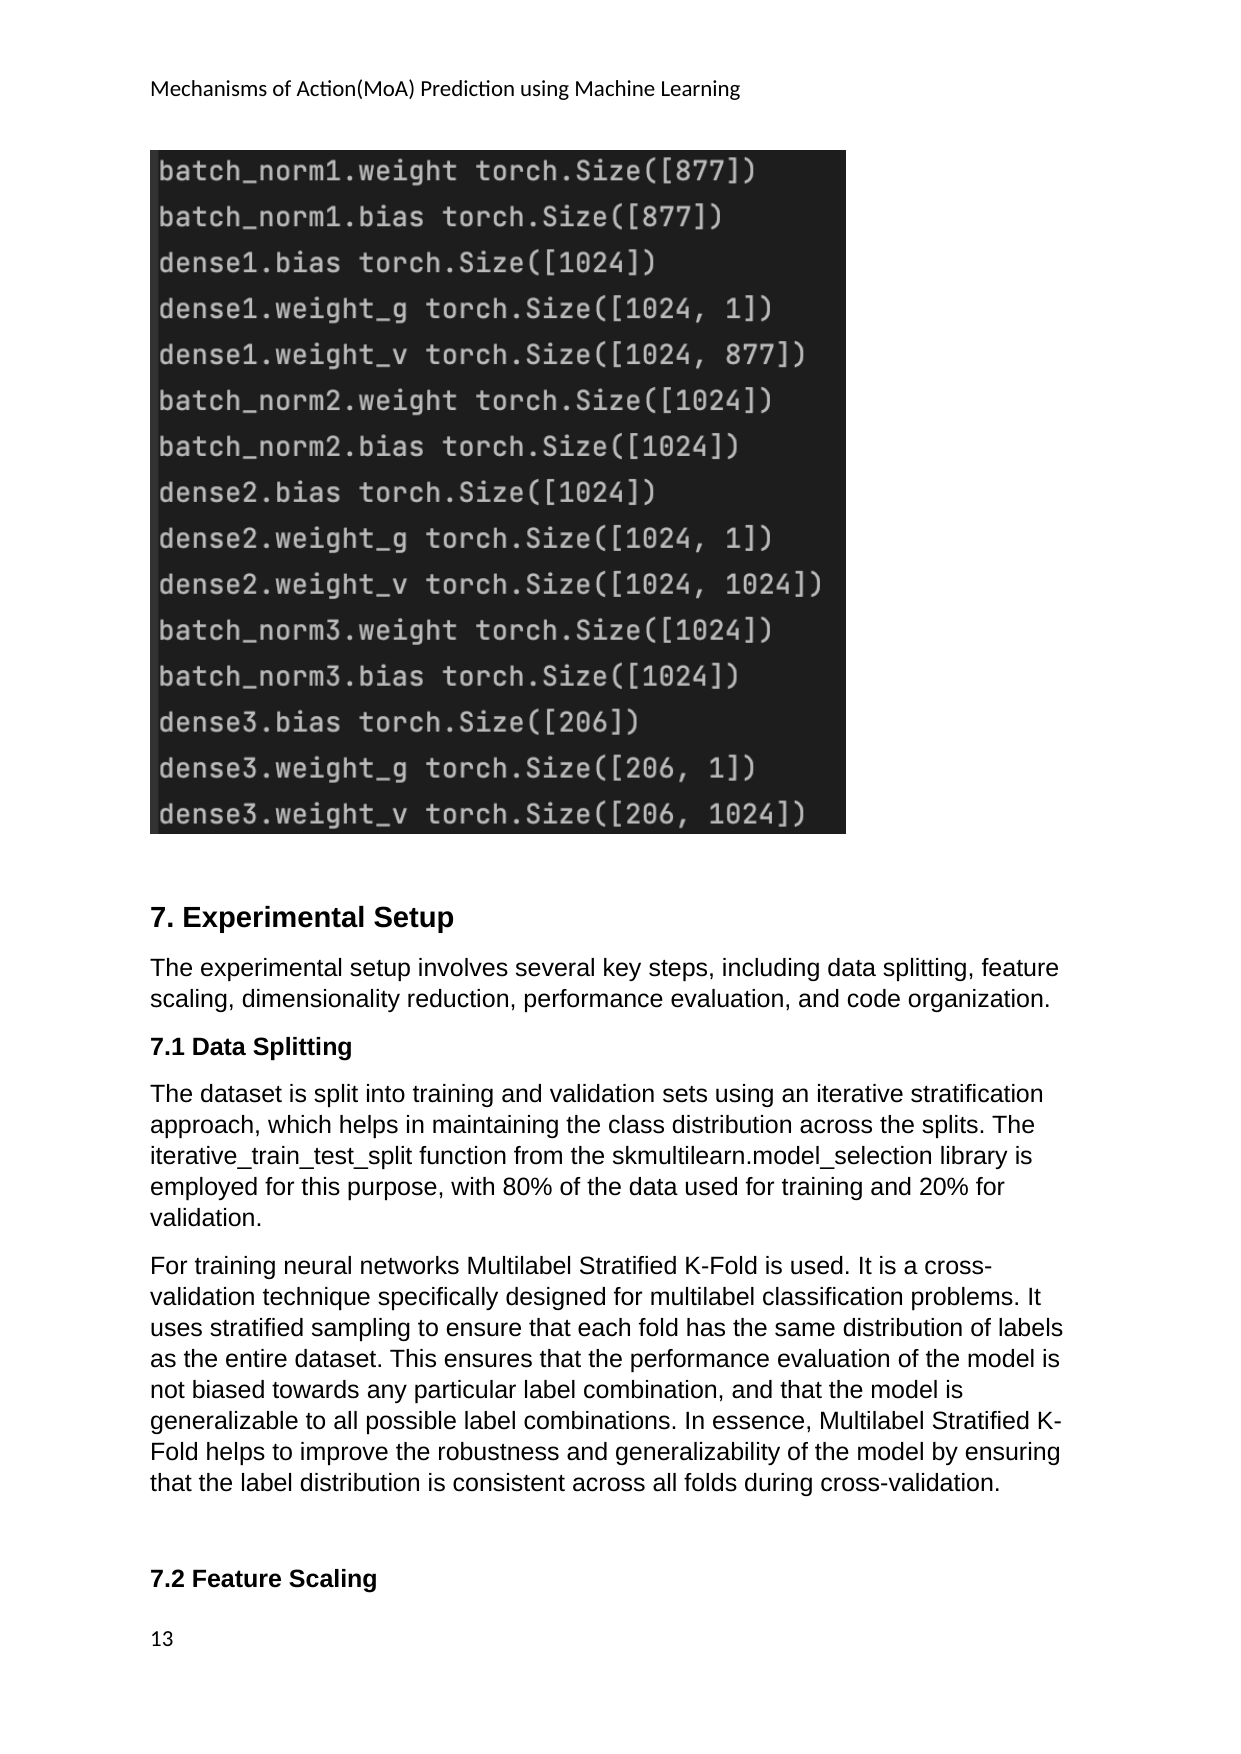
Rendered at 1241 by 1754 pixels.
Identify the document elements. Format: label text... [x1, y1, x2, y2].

picture [150, 150, 846, 834]
text The dataset is split into training and validation sets using an iterative stratification approach, which helps in maintaining the class distribution across the splits. The iterative_train_test_split function from the skmultilearn.model_selection library is employed for this purpose, with 80% of the data used for training and 20% for validation. [150, 1079, 1090, 1232]
text The experimental setup involves several key steps, including data splitting, feature scaling, dimensionality reduction, performance evaluation, and code organization. [150, 953, 1090, 1012]
text For training neural networks Multilabel Stratified K-Fold is used. It is a cross-validation technique specifically designed for multilabel classification problems. It uses stratified sampling to ensure that each fold has the same distribution of labels as the entire dataset. This ensures that the performance evaluation of the model is not biased towards any particular label combination, and that the model is generalizable to all possible label combinations. In essence, Multilabel Stratified K-Fold helps to improve the robustness and generalizability of the model by ensuring that the label distribution is consistent across all folds during cross-validation. [150, 1251, 1090, 1497]
text 7.2 Feature Scaling [150, 1564, 1090, 1592]
text 7.1 Data Splitting [150, 1031, 1090, 1060]
text 7. Experimental Setup [150, 900, 1090, 933]
